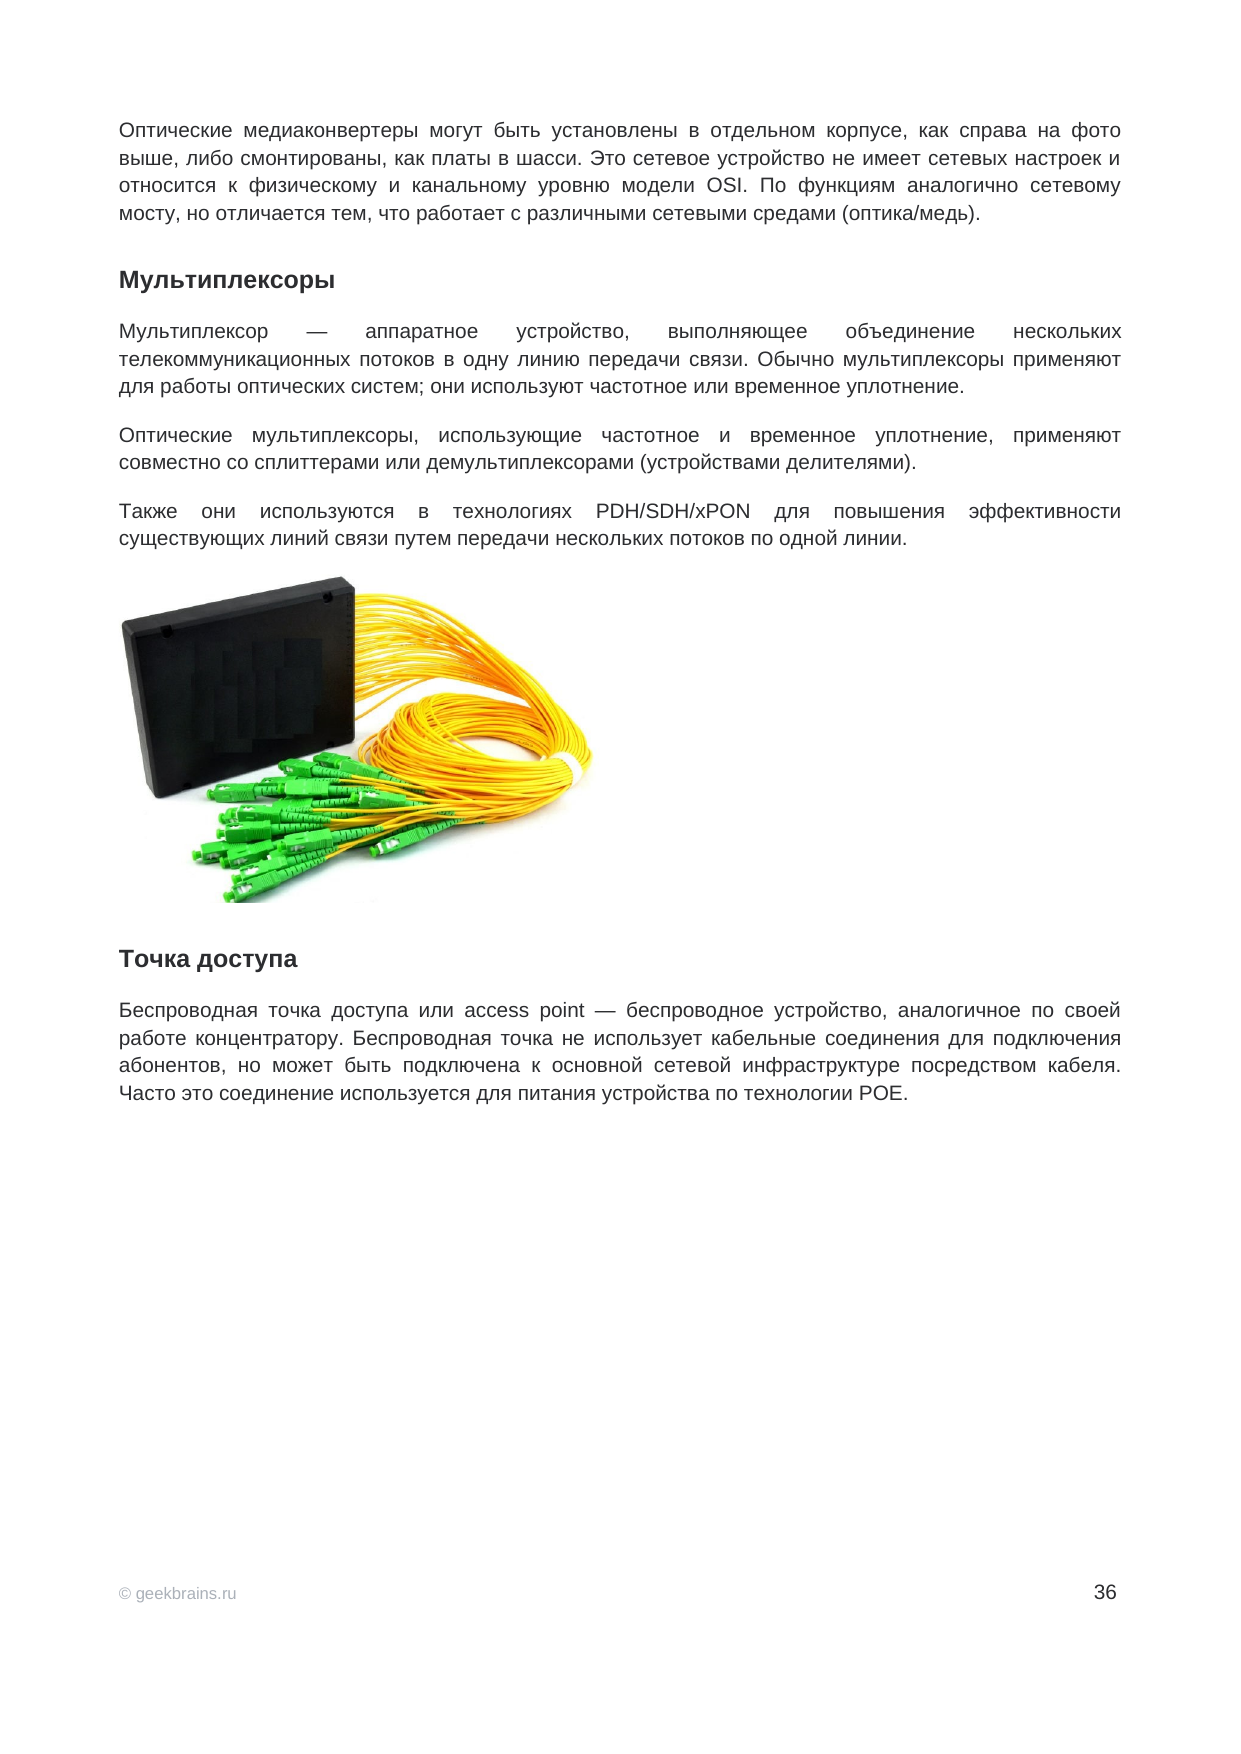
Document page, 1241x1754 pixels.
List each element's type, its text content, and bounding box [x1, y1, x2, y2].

subtitle Мультиплексоры [119, 266, 1122, 294]
picture [118, 574, 600, 903]
text Беспроводная точка доступа или access point — беспроводное устройство, аналогичное по своей работе концентратору. Беспроводная точка не использует кабельные соединения для подключения абонентов, но может быть подключена к основной сетевой инфраструктуре посредством кабеля. Часто это соединение используется для питания устройства по технологии POE. [119, 998, 1122, 1104]
text Оптические медиаконвертеры могут быть установлены в отдельном корпусе, как справа на фото выше, либо смонтированы, как платы в шасси. Это сетевое устройство не имеет сетевых настроек и относится к физическому и канальному уровню модели OSI. По функциям аналогично сетевому мосту, но отличается тем, что работает с различными сетевыми средами (оптика/медь). [119, 118, 1122, 224]
subtitle Точка доступа [119, 944, 1122, 973]
text Также они используются в технологиях PDH/SDH/xPON для повышения эффективности существующих линий связи путем передачи нескольких потоков по одной линии. [119, 498, 1122, 550]
text Оптические мультиплексоры, использующие частотное и временное уплотнение, применяют совместно со сплиттерами или демультиплексорами (устройствами делителями). [119, 423, 1122, 474]
text Мультиплексор — аппаратное устройство, выполняющее объединение нескольких телекоммуникационных потоков в одну линию передачи связи. Обычно мультиплексоры применяют для работы оптических систем; они используют частотное или временное уплотнение. [119, 319, 1122, 398]
